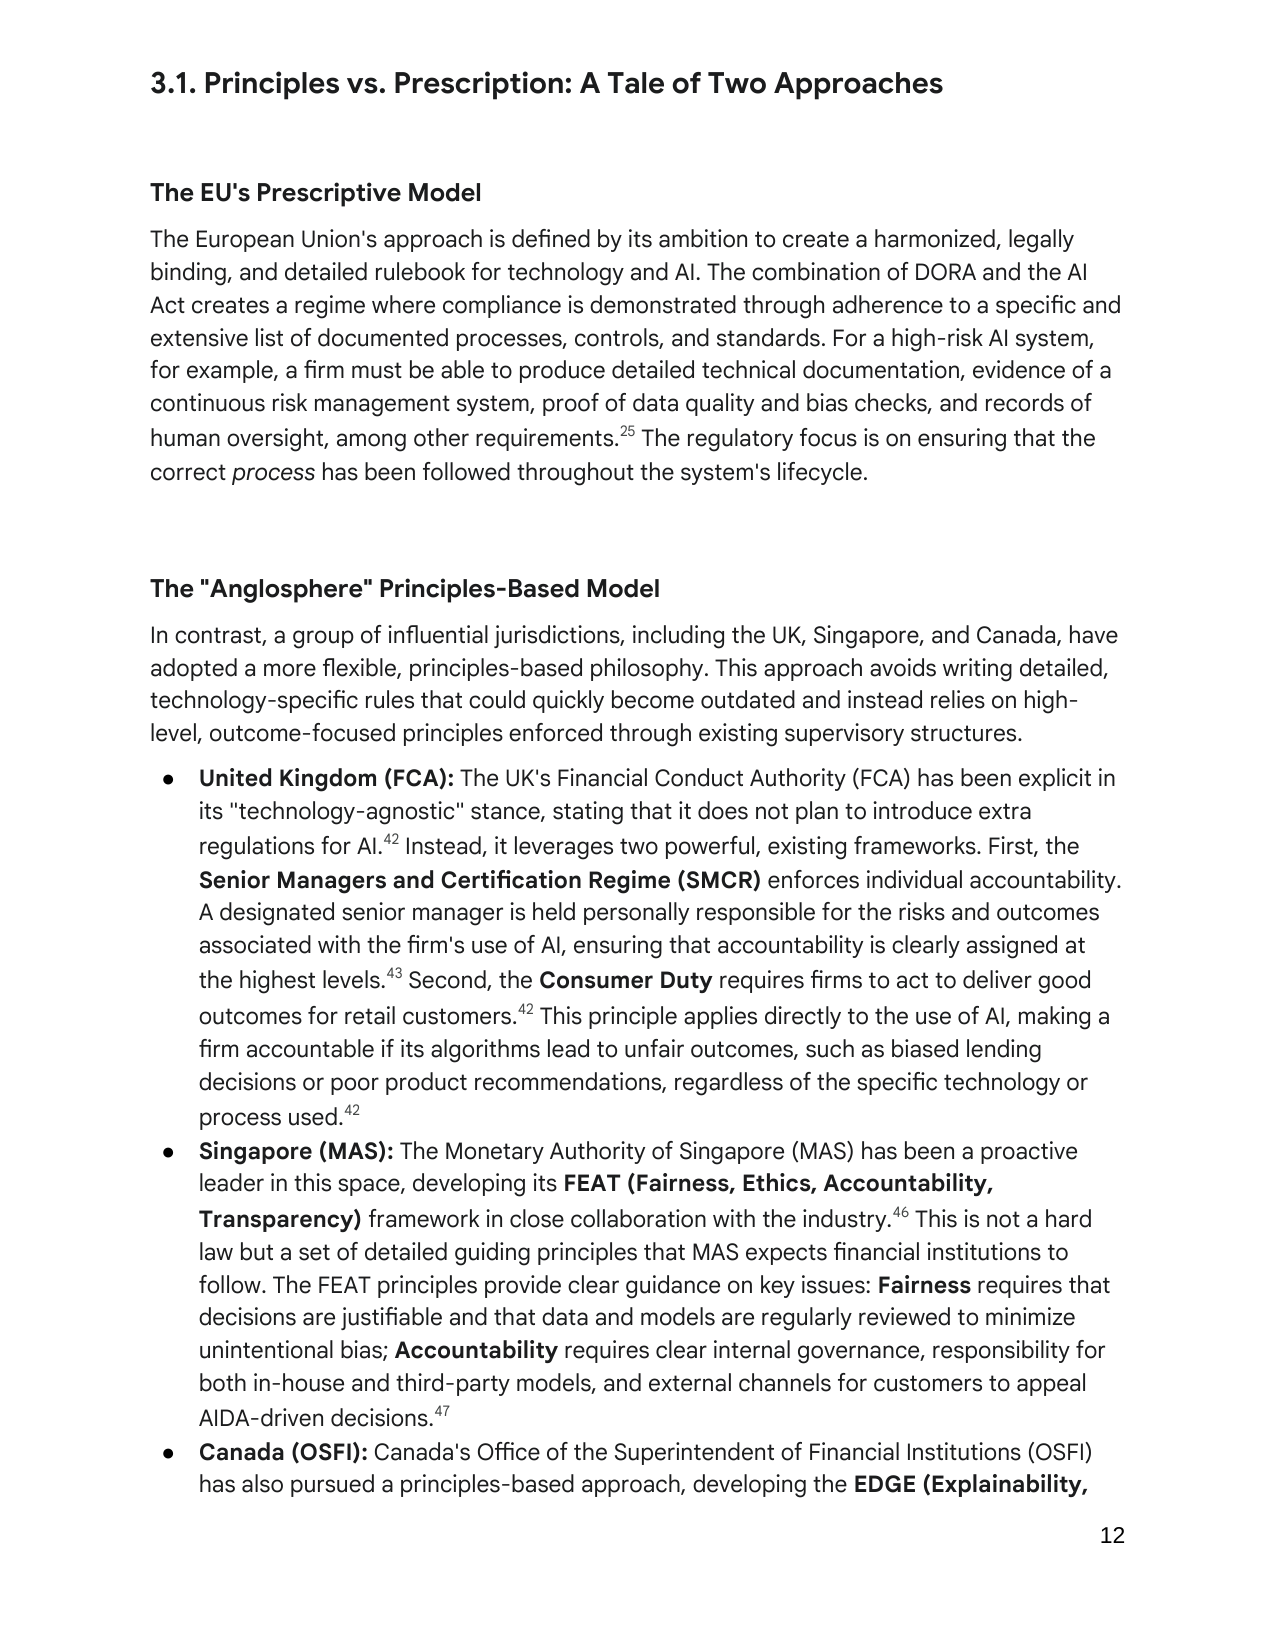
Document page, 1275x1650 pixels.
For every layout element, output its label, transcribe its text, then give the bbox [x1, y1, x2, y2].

text The European Union's approach is defined by its ambition to create a harmonized, legally binding, and detailed rulebook for technology and AI. The combination of DORA and the AI Act creates a regime where compliance is demonstrated through adherence to a specific and extensive list of documented processes, controls, and standards. For a high-risk AI system, for example, a firm must be able to produce detailed technical documentation, evidence of a continuous risk management system, proof of data quality and bias checks, and records of human oversight, among other requirements.25 The regulatory focus is on ensuring that the correct process has been followed throughout the system's lifecycle. [150, 226, 1125, 486]
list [161, 1438, 1125, 1499]
text In contrast, a group of influential jurisdictions, including the UK, Singapore, and Canada, have adopted a more flexible, principles-based philosophy. This approach avoids writing detailed, technology-specific rules that could quickly become outdated and instead relies on high-level, outcome-focused principles enforced through existing supervisory structures. [150, 621, 1125, 748]
list United Kingdom (FCA): The UK's Financial Conduct Authority (FCA) has been explicit in its "technology-agnostic" stance, stating that it does not plan to introduce extra regulations for AI.42 Instead, it leverages two powerful, existing frameworks. First, the Senior Managers and Certification Regime (SMCR) enforces individual accountability. A designated senior manager is held personally responsible for the risks and outcomes associated with the firm's use of AI, ensuring that accountability is clearly assigned at the highest levels.43 Second, the Consumer Duty requires firms to act to deliver good outcomes for retail customers.42 This principle applies directly to the use of AI, making a firm accountable if its algorithms lead to unfair outcomes, such as biased lending decisions or poor product recommendations, regardless of the specific technology or process used.42 [161, 765, 1125, 1133]
subtitle The "Anglosphere" Principles-Based Model [150, 573, 1125, 604]
subtitle 3.1. Principles vs. Prescription: A Tale of Two Approaches [150, 66, 1125, 102]
subtitle The EU's Prescriptive Model [150, 177, 1125, 209]
list Singapore (MAS): The Monetary Authority of Singapore (MAS) has been a proactive leader in this space, developing its FEAT (Fairness, Ethics, Accountability, Transparency) framework in close collaboration with the industry.46 This is not a hard law but a set of detailed guiding principles that MAS expects financial institutions to follow. The FEAT principles provide clear guidance on key issues: Fairness requires that decisions are justifiable and that data and models are regularly reviewed to minimize unintentional bias; Accountability requires clear internal governance, responsibility for both in-house and third-party models, and external channels for customers to appeal AIDA-driven decisions.47 [161, 1137, 1125, 1433]
